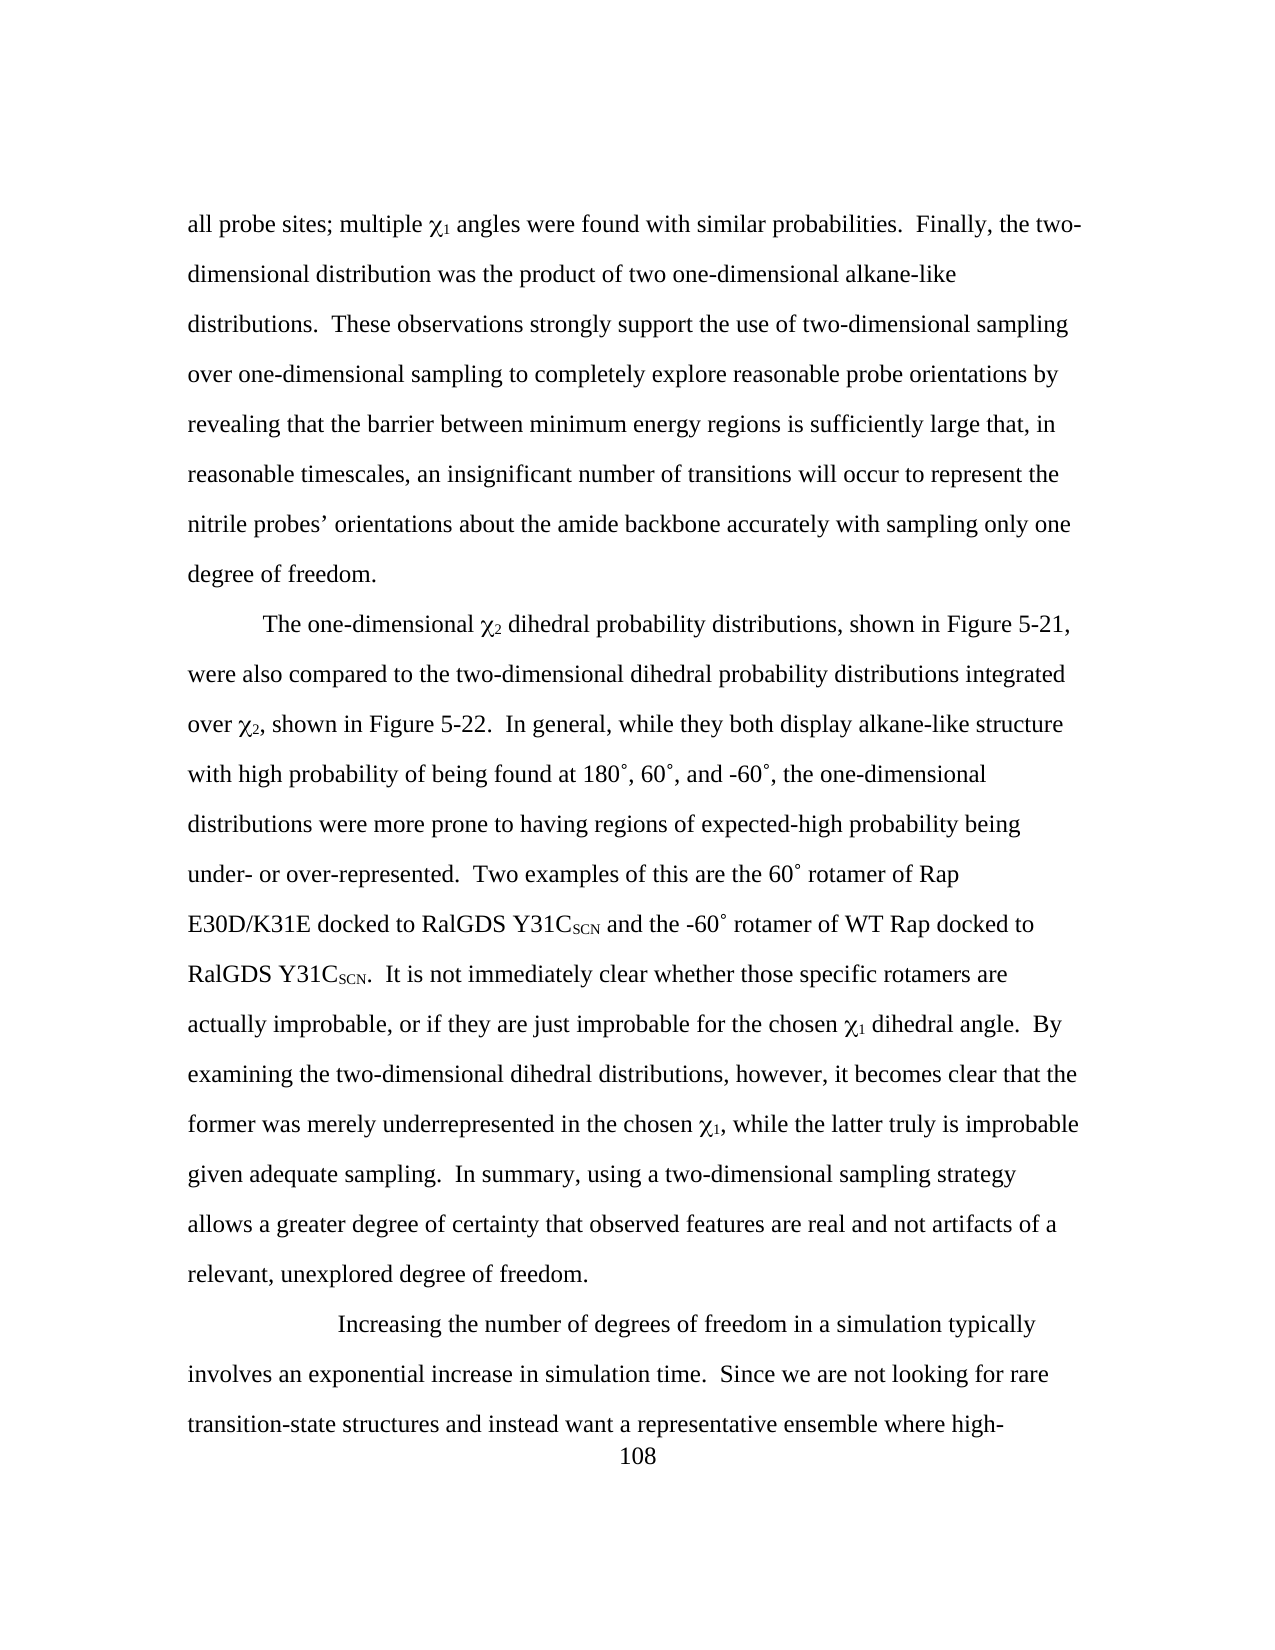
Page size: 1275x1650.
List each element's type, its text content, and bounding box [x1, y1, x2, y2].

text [187, 187, 1087, 587]
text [187, 1287, 1087, 1437]
